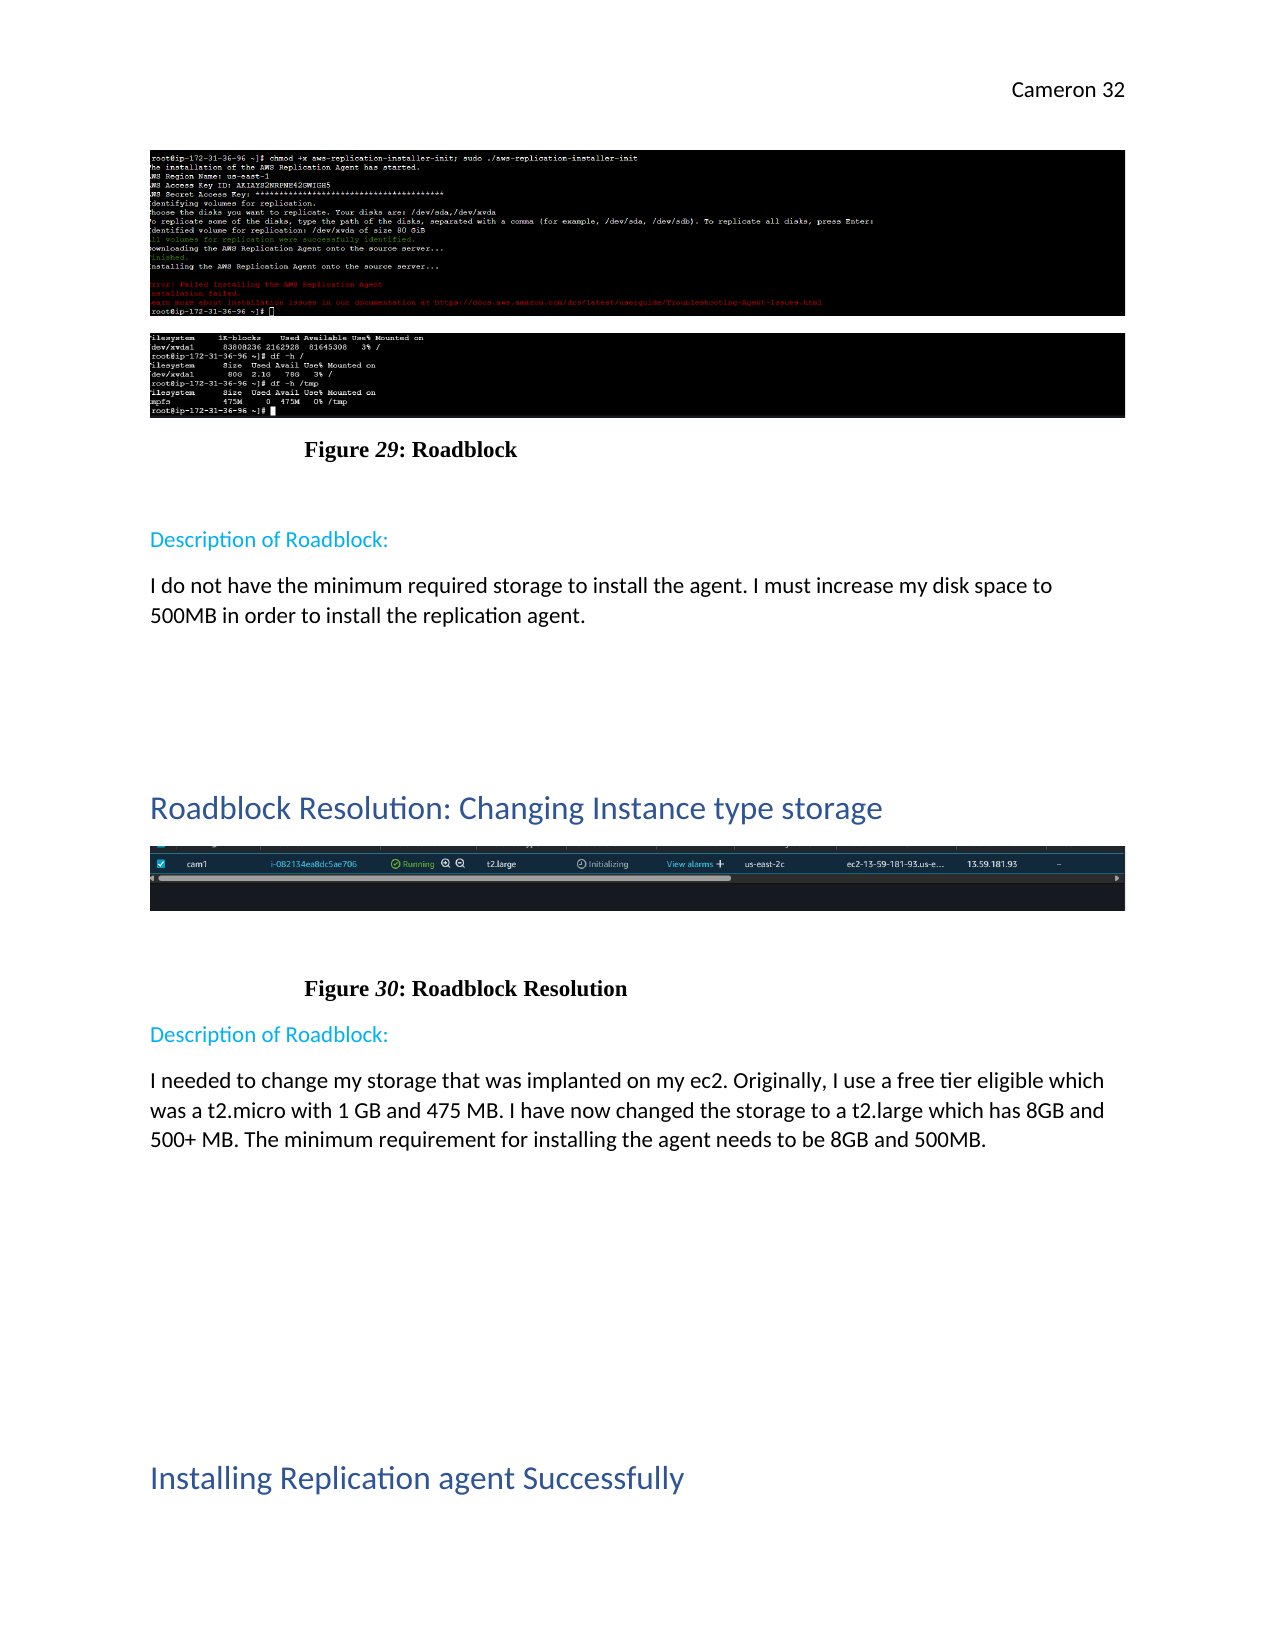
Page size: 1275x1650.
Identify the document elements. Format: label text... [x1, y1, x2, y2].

text I needed to change my storage that was implanted on my ec2. Originally, I use a free tier eligible which was a t2.micro with 1 GB and 475 MB. I have now changed the storage to a t2.large which has 8GB and 500+ MB. The minimum requirement for installing the agent needs to be 8GB and 500MB. [150, 1066, 1125, 1153]
picture [150, 846, 1125, 911]
picture [150, 150, 1125, 316]
text Description of Roadblock: [150, 525, 1125, 553]
text Figure 30: Roadblock Resolution [150, 975, 1125, 1002]
text Installing Replication agent Successfully [150, 1457, 1125, 1498]
text Description of Roadblock: [150, 1020, 1125, 1048]
text I do not have the minimum required storage to install the agent. I must increase my disk space to 500MB in order to install the replication agent. [150, 572, 1125, 629]
text Roadblock Resolution: Changing Instance type storage [150, 787, 1125, 827]
text Figure 29: Roadblock [150, 436, 1125, 462]
picture [150, 333, 1125, 418]
